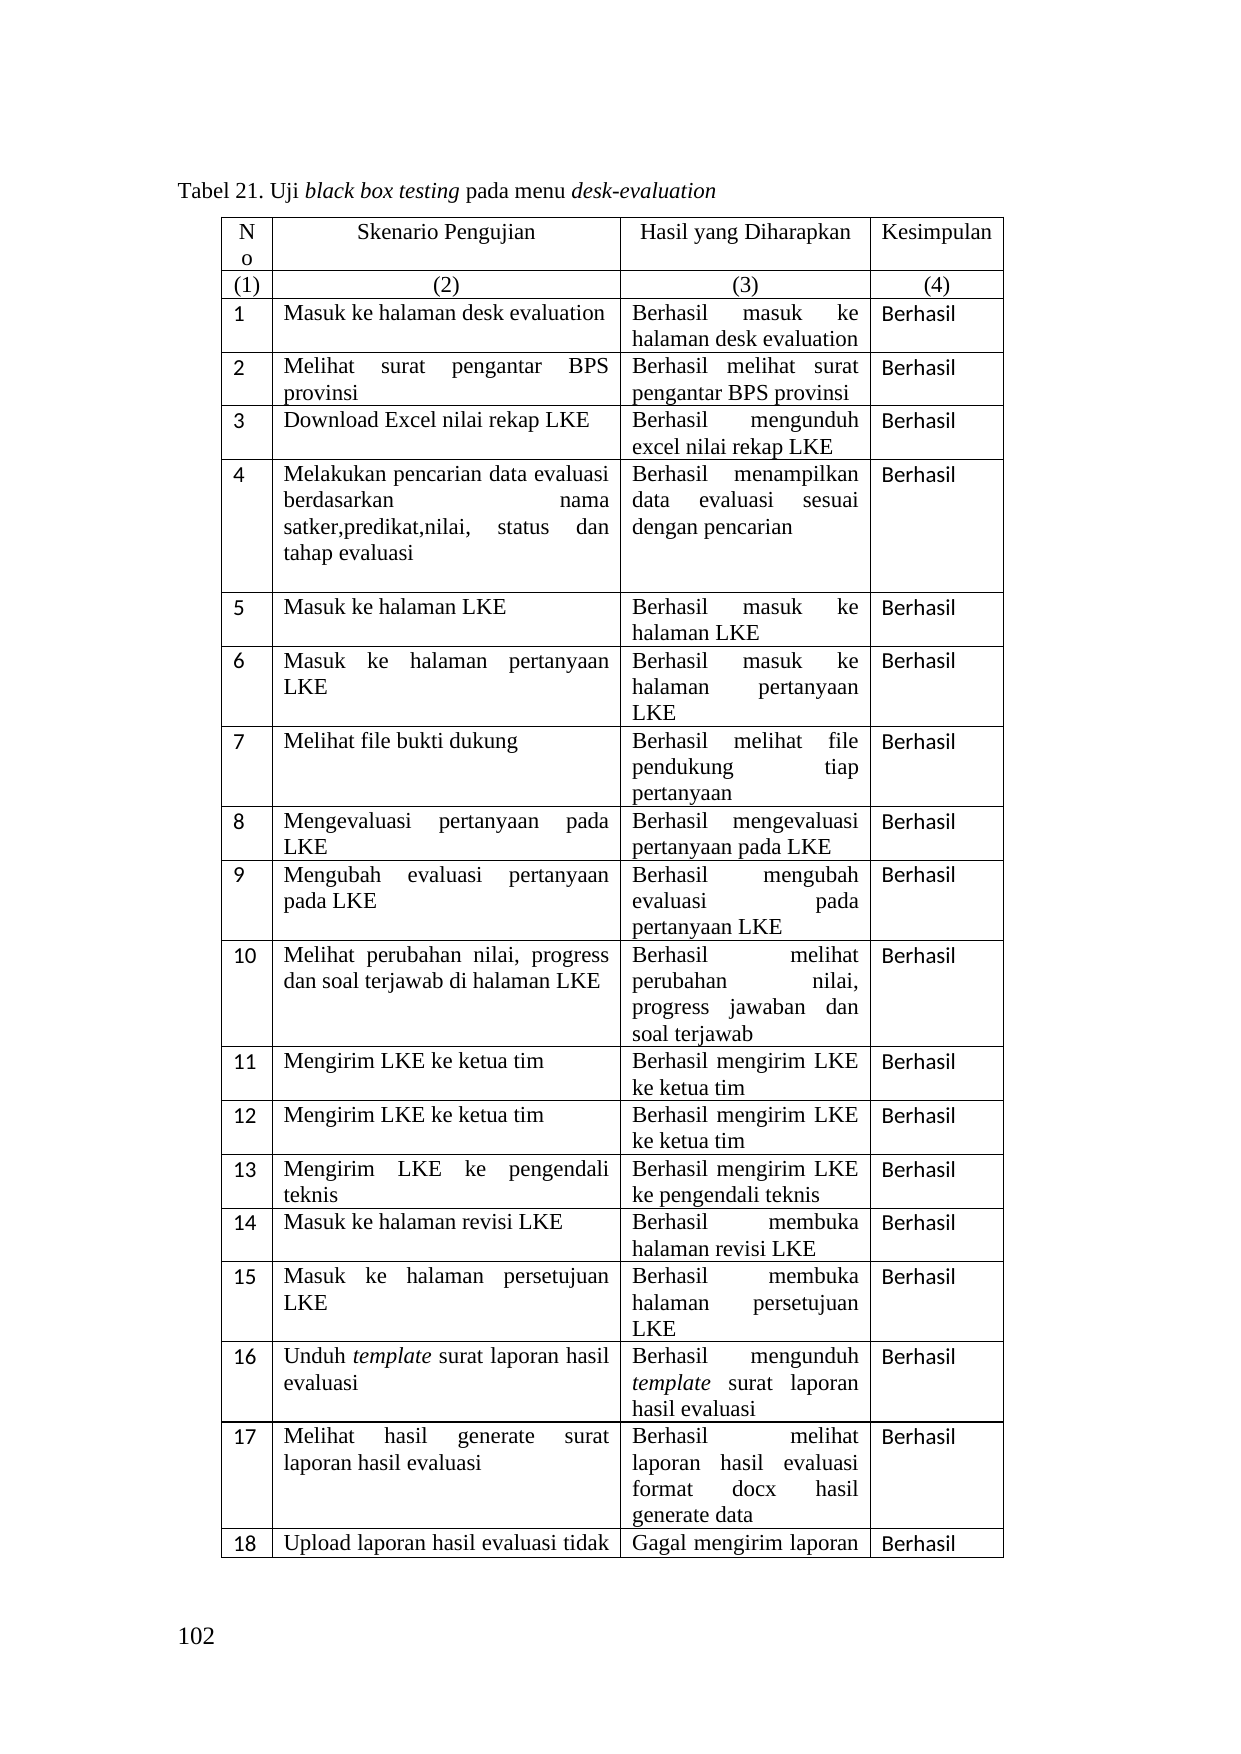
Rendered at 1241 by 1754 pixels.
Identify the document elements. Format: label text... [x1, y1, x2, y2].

table_cell Berhasil melihat laporan hasil evaluasi format docx hasil generate data [621, 1423, 870, 1528]
table_cell 5 [222, 593, 272, 646]
table_cell 15 [222, 1262, 272, 1341]
table_cell Masuk ke halaman pertanyaan LKE [273, 647, 620, 726]
table_cell 11 [222, 1047, 272, 1100]
table_cell Mengevaluasi pertanyaan pada LKE [273, 807, 620, 859]
table_cell Unduh template surat laporan hasil evaluasi [273, 1342, 620, 1421]
table_cell Berhasil mengirim LKE ke ketua tim [621, 1047, 870, 1100]
table_cell Berhasil [871, 1262, 1003, 1341]
table_cell 2 [222, 353, 272, 405]
table_cell Masuk ke halaman persetujuan LKE [273, 1262, 620, 1341]
table_cell Berhasil mengunduh excel nilai rekap LKE [621, 406, 870, 459]
table_cell 16 [222, 1342, 272, 1421]
table_cell 8 [222, 807, 272, 859]
table_cell Berhasil [871, 460, 1003, 592]
table_header No [222, 218, 272, 270]
table_header Hasil yang Diharapkan [621, 218, 870, 270]
table_cell 1 [222, 299, 272, 352]
table_cell (2) [273, 271, 620, 298]
table_header Kesimpulan [871, 218, 1003, 270]
table_cell 13 [222, 1155, 272, 1207]
table_cell Berhasil mengunduh template surat laporan hasil evaluasi [621, 1342, 870, 1421]
table_cell Berhasil [871, 299, 1003, 352]
table_cell Masuk ke halaman LKE [273, 593, 620, 646]
table_cell (1) [222, 271, 272, 298]
table_cell Berhasil melihat file pendukung tiap pertanyaan [621, 727, 870, 806]
table_header Skenario Pengujian [273, 218, 620, 270]
table_cell 10 [222, 941, 272, 1046]
table_cell Masuk ke halaman revisi LKE [273, 1209, 620, 1261]
table_cell Mengirim LKE ke ketua tim [273, 1101, 620, 1154]
table_cell Mengirim LKE ke ketua tim [273, 1047, 620, 1100]
table_cell Berhasil [871, 1423, 1003, 1528]
table_cell Berhasil [871, 1101, 1003, 1154]
table_cell 4 [222, 460, 272, 592]
table_cell Berhasil [871, 406, 1003, 459]
table_cell Berhasil mengubah evaluasi pada pertanyaan LKE [621, 861, 870, 940]
table_cell Berhasil [871, 807, 1003, 859]
table_cell 18 [222, 1529, 272, 1557]
table_cell Melakukan pencarian data evaluasi berdasarkan nama satker,predikat,nilai, status dan tahap evaluasi [273, 460, 620, 592]
table_cell Berhasil membuka halaman revisi LKE [621, 1209, 870, 1261]
table_cell Berhasil membuka halaman persetujuan LKE [621, 1262, 870, 1341]
table_cell Berhasil mengirim LKE ke pengendali teknis [621, 1155, 870, 1207]
table_cell Berhasil [871, 861, 1003, 940]
text Tabel 21. Uji black box testing pada menu desk-evaluation [177, 177, 1004, 203]
table_cell Melihat perubahan nilai, progress dan soal terjawab di halaman LKE [273, 941, 620, 1046]
table_cell Berhasil [871, 647, 1003, 726]
table_cell 12 [222, 1101, 272, 1154]
table_cell Berhasil [871, 1155, 1003, 1207]
table_cell Berhasil [871, 1342, 1003, 1421]
table_cell Berhasil [871, 941, 1003, 1046]
table_cell Berhasil [871, 1209, 1003, 1261]
table_cell Mengirim LKE ke pengendali teknis [273, 1155, 620, 1207]
table_cell Berhasil [871, 353, 1003, 405]
table_cell (3) [621, 271, 870, 298]
table_cell Download Excel nilai rekap LKE [273, 406, 620, 459]
table_cell Berhasil melihat surat pengantar BPS provinsi [621, 353, 870, 405]
table_cell Masuk ke halaman desk evaluation [273, 299, 620, 352]
table_cell Berhasil mengevaluasi pertanyaan pada LKE [621, 807, 870, 859]
table_cell Berhasil [871, 727, 1003, 806]
table_cell 3 [222, 406, 272, 459]
table_cell Mengubah evaluasi pertanyaan pada LKE [273, 861, 620, 940]
table_cell Berhasil [871, 1529, 1003, 1557]
table_cell 7 [222, 727, 272, 806]
table_cell Berhasil masuk ke halaman pertanyaan LKE [621, 647, 870, 726]
table_cell Melihat file bukti dukung [273, 727, 620, 806]
table_cell 14 [222, 1209, 272, 1261]
table_cell 9 [222, 861, 272, 940]
table_cell Berhasil masuk ke halaman desk evaluation [621, 299, 870, 352]
table_cell Upload laporan hasil evaluasi tidak sesuai dengan validasi [273, 1529, 620, 1557]
table_cell (4) [871, 271, 1003, 298]
table_cell Melihat surat pengantar BPS provinsi [273, 353, 620, 405]
table_cell Berhasil masuk ke halaman LKE [621, 593, 870, 646]
table_cell Gagal mengirim laporan hasil evaluasi [621, 1529, 870, 1557]
table_cell Berhasil menampilkan data evaluasi sesuai dengan pencarian [621, 460, 870, 592]
table_cell 6 [222, 647, 272, 726]
table_cell Melihat hasil generate surat laporan hasil evaluasi [273, 1423, 620, 1528]
table_cell 17 [222, 1423, 272, 1528]
table_cell Berhasil [871, 593, 1003, 646]
table_cell Berhasil melihat perubahan nilai, progress jawaban dan soal terjawab [621, 941, 870, 1046]
table_cell Berhasil mengirim LKE ke ketua tim [621, 1101, 870, 1154]
table_cell Berhasil [871, 1047, 1003, 1100]
